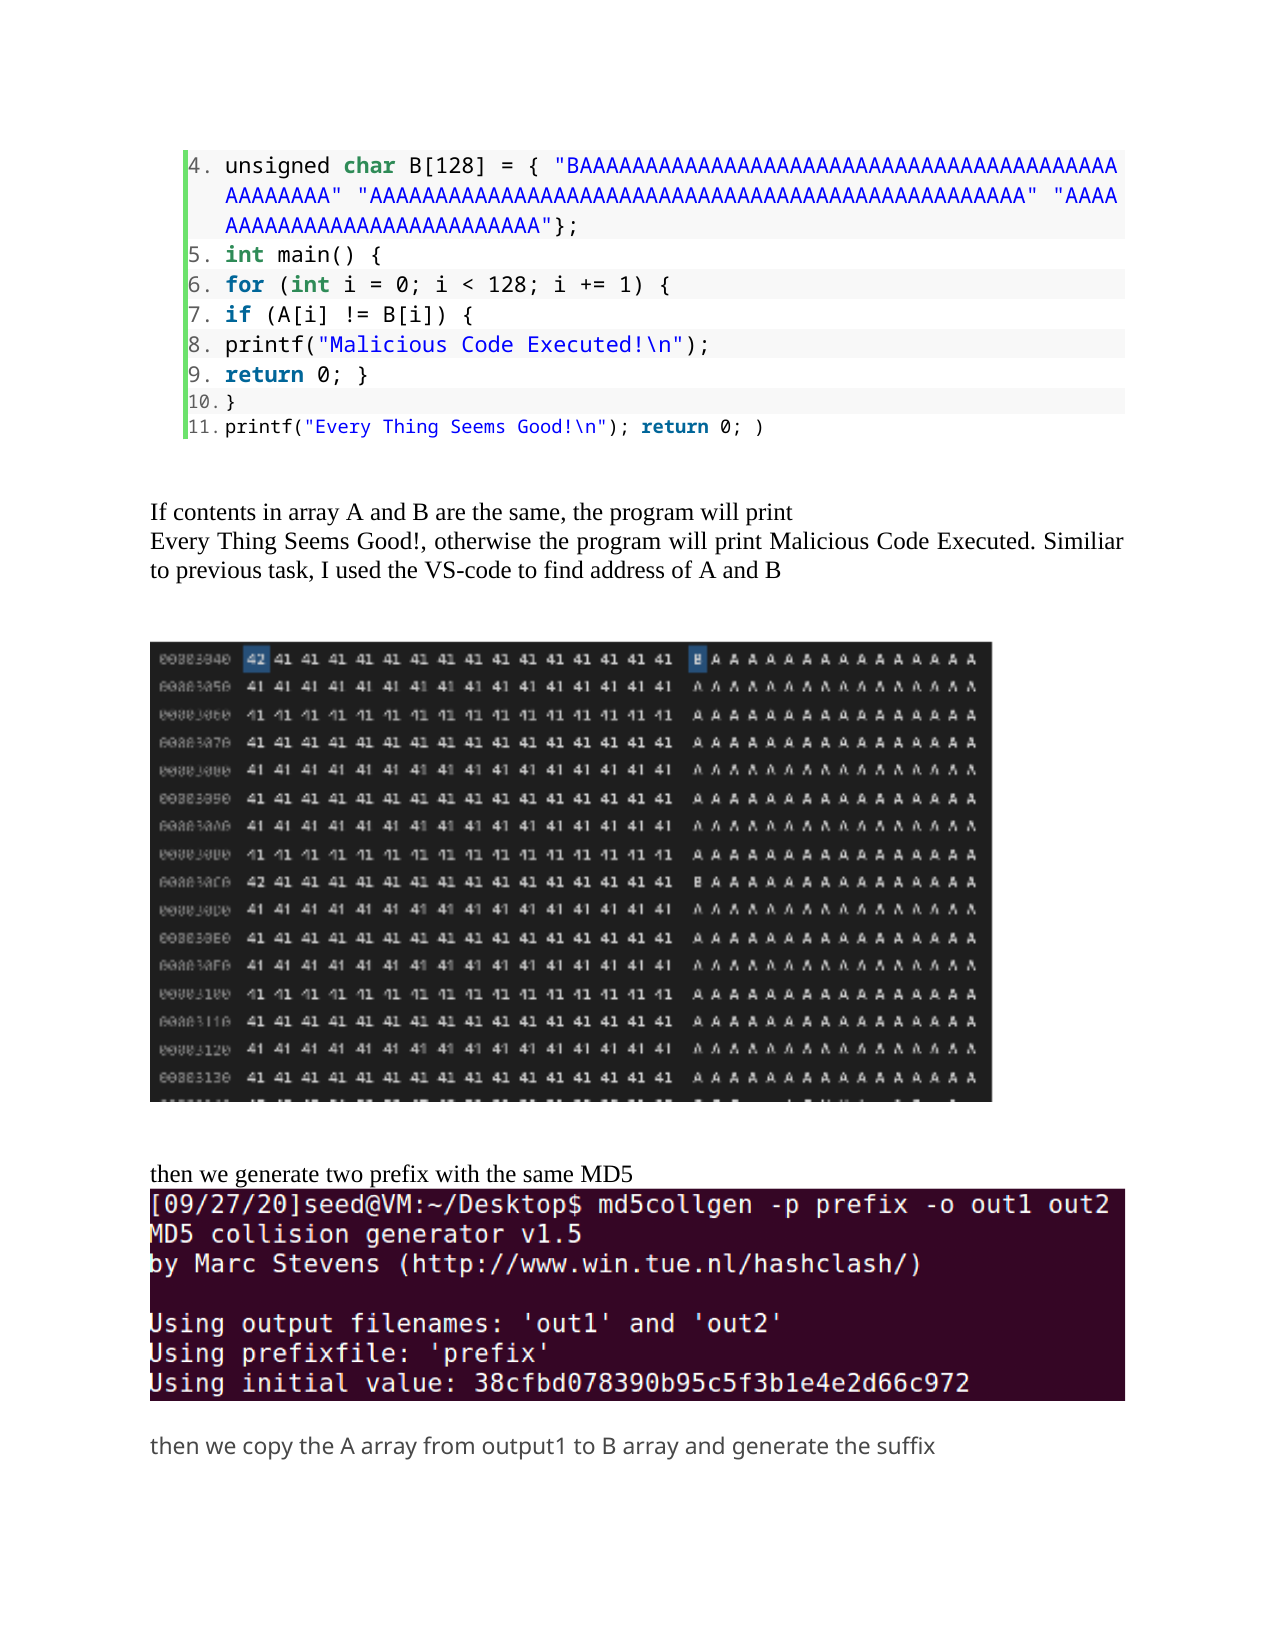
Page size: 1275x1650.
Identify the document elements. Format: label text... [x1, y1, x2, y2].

text then we copy the A array from output1 to B array and generate the suffix [150, 1430, 1125, 1461]
list printf("Every Thing Seems Good!\n"); return 0; ) [188, 414, 1125, 439]
picture [150, 1188, 1125, 1401]
list for (int i = 0; i < 128; i += 1) { [188, 269, 1125, 299]
text Every Thing Seems Good!, otherwise the program will print Malicious Code Executed. Similiar to previous task, I used the VS-code to find address of A and B [150, 526, 1125, 583]
text If contents in array A and B are the same, the program will print [150, 497, 1125, 526]
list int main() { [188, 239, 1125, 269]
list return 0; } [188, 358, 1125, 388]
list if (A[i] != B[i]) { [188, 299, 1125, 329]
list unsigned char B[128] = { "BAAAAAAAAAAAAAAAAAAAAAAAAAAAAAAAAAAAAAAAAAAAAAAAAA" "AAAAAAAAAAAAAAAAAAAAAAAAAAAAAAAAAAAAAAAAAAAAAAAAAA" "AAAAAAAAAAAAAAAAAAAAAAAAAAAA"}; [188, 150, 1125, 239]
list } [188, 388, 1125, 414]
list printf("Malicious Code Executed!\n"); [188, 329, 1125, 358]
picture [150, 641, 999, 1102]
text then we generate two prefix with the same MD5 [150, 1159, 1125, 1188]
